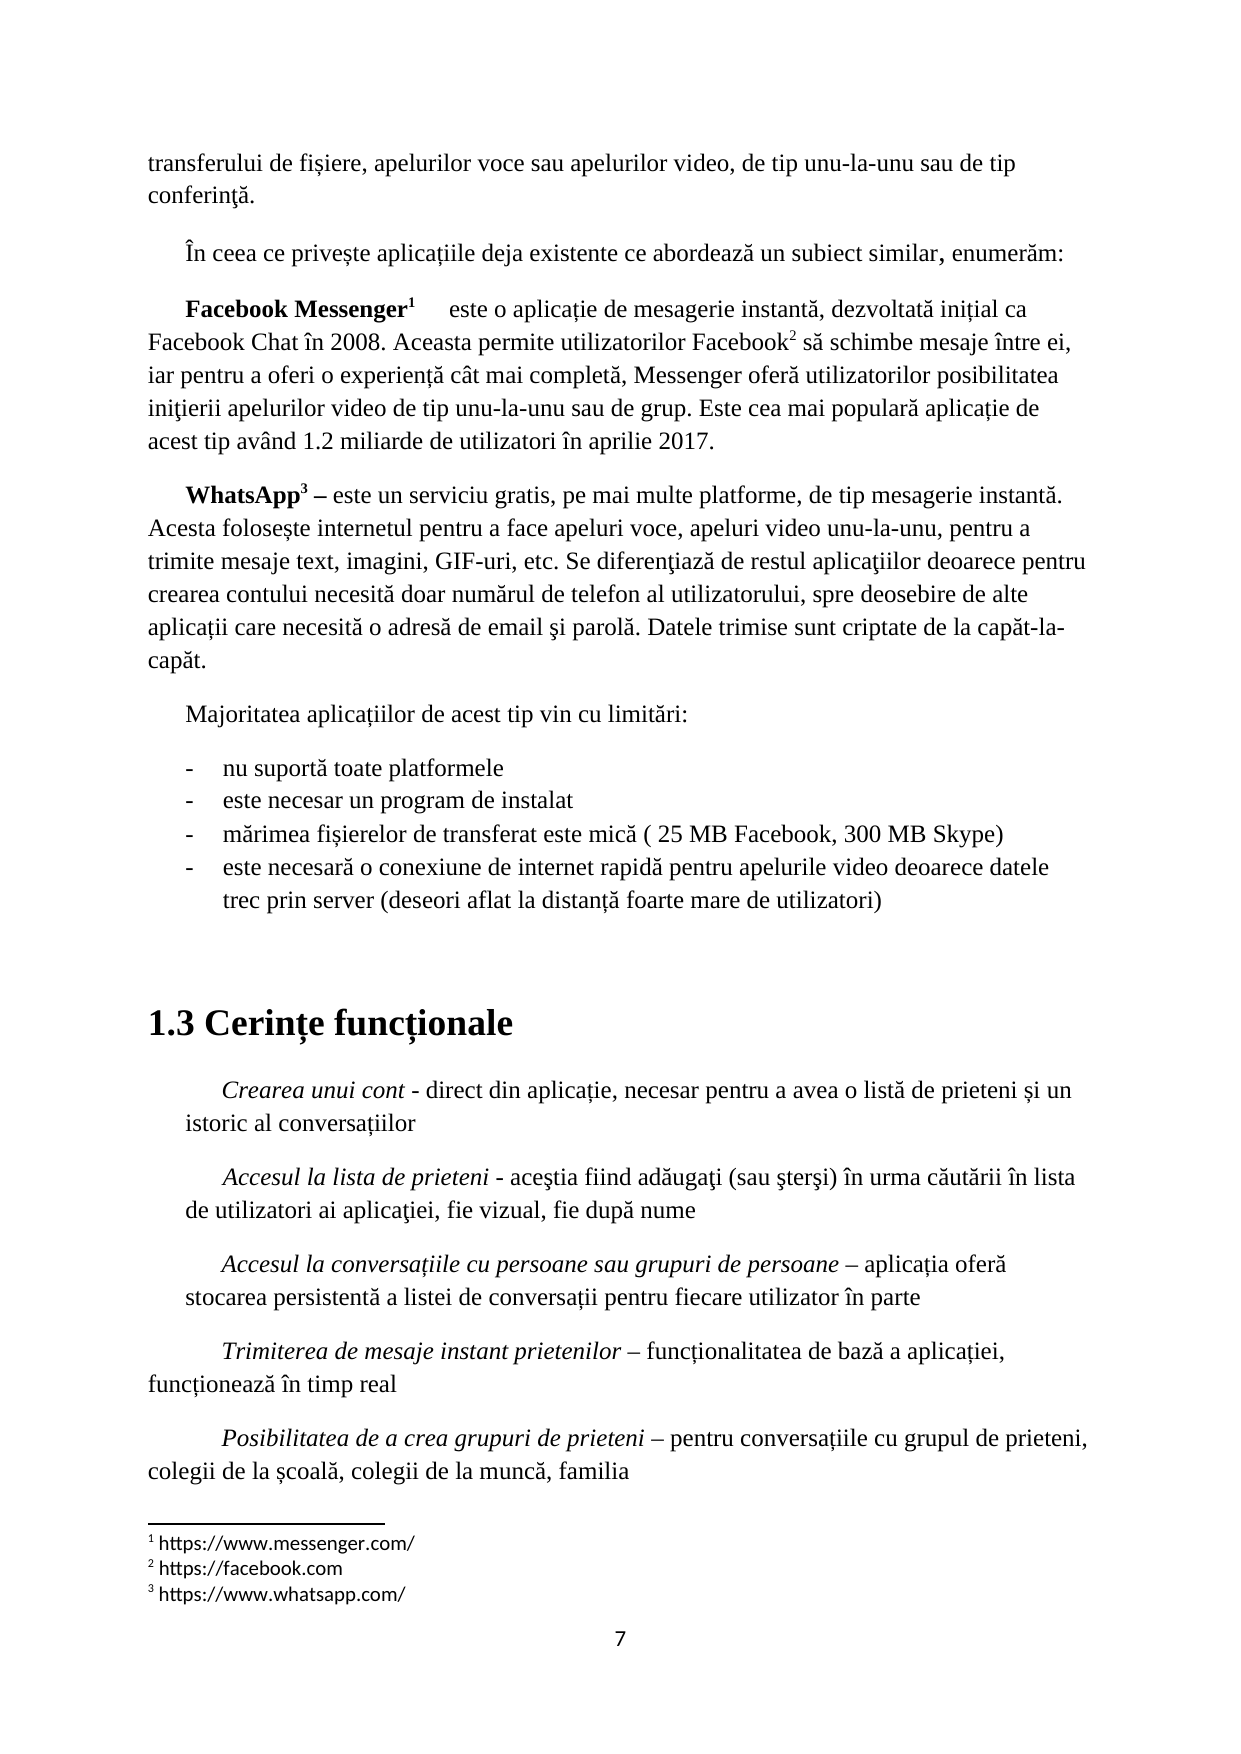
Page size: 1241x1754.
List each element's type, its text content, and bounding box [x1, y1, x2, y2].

text Accesul la conversațiile cu persoane sau grupuri de persoane – aplicația oferă stocarea persistentă a listei de conversații pentru fiecare utilizator în parte [185, 1249, 1093, 1311]
text Trimiterea de mesaje instant prietenilor – funcționalitatea de bază a aplicației, funcționează în timp real [148, 1336, 1093, 1398]
text WhatsApp – este un serviciu gratis, pe mai multe platforme, de tip mesagerie instantă. Acesta folosește internetul pentru a face apeluri voce, apeluri video unu-la-unu, pentru a trimite mesaje text, imagini, GIF-uri, etc. Se diferenţiază de restul aplicaţiilor deoarece pentru crearea contului necesită doar numărul de telefon al utilizatorului, spre deosebire de alte aplicații care necesită o adresă de email şi parolă. Datele trimise sunt criptate de la capăt-la-capăt. [148, 480, 1093, 674]
text Facebook Messenger este o aplicație de mesagerie instantă, dezvoltată inițial ca Facebook Chat în 2008. Aceasta permite utilizatorilor Facebook să schimbe mesaje între ei, iar pentru a oferi o experiență cât mai completă, Messenger oferă utilizatorilor posibilitatea iniţierii apelurilor video de tip unu-la-unu sau de grup. Este cea mai populară aplicație de acest tip având 1.2 miliarde de utilizatori în aprilie 2017. [148, 294, 1093, 455]
list este necesară o conexiune de internet rapidă pentru apelurile video deoarece datele trec prin server (deseori aflat la distanță foarte mare de utilizatori) [185, 852, 1093, 913]
text Accesul la lista de prieteni - aceştia fiind adăugaţi (sau şterşi) în urma căutării în lista de utilizatori ai aplicaţiei, fie vizual, fie după nume [185, 1162, 1093, 1224]
text Posibilitatea de a crea grupuri de prieteni – pentru conversațiile cu grupul de prieteni, colegii de la școală, colegii de la muncă, familia [148, 1423, 1093, 1484]
text În ceea ce privește aplicațiile deja existente ce abordează un subiect similar, enumerăm: [148, 234, 1093, 268]
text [148, 148, 1093, 209]
list este necesar un program de instalat [185, 786, 1093, 814]
list Crearea unui cont - direct din aplicație, necesar pentru a avea o listă de prieteni și un istoric al conversațiilor [185, 1075, 1093, 1137]
subtitle 1.3 Cerințe funcționale [148, 1001, 1093, 1044]
text Majoritatea aplicațiilor de acest tip vin cu limitări: [148, 699, 1093, 727]
list mărimea fișierelor de transferat este mică ( 25 MB Facebook, 300 MB Skype) [185, 819, 1093, 847]
list nu suportă toate platformele [185, 753, 1093, 781]
